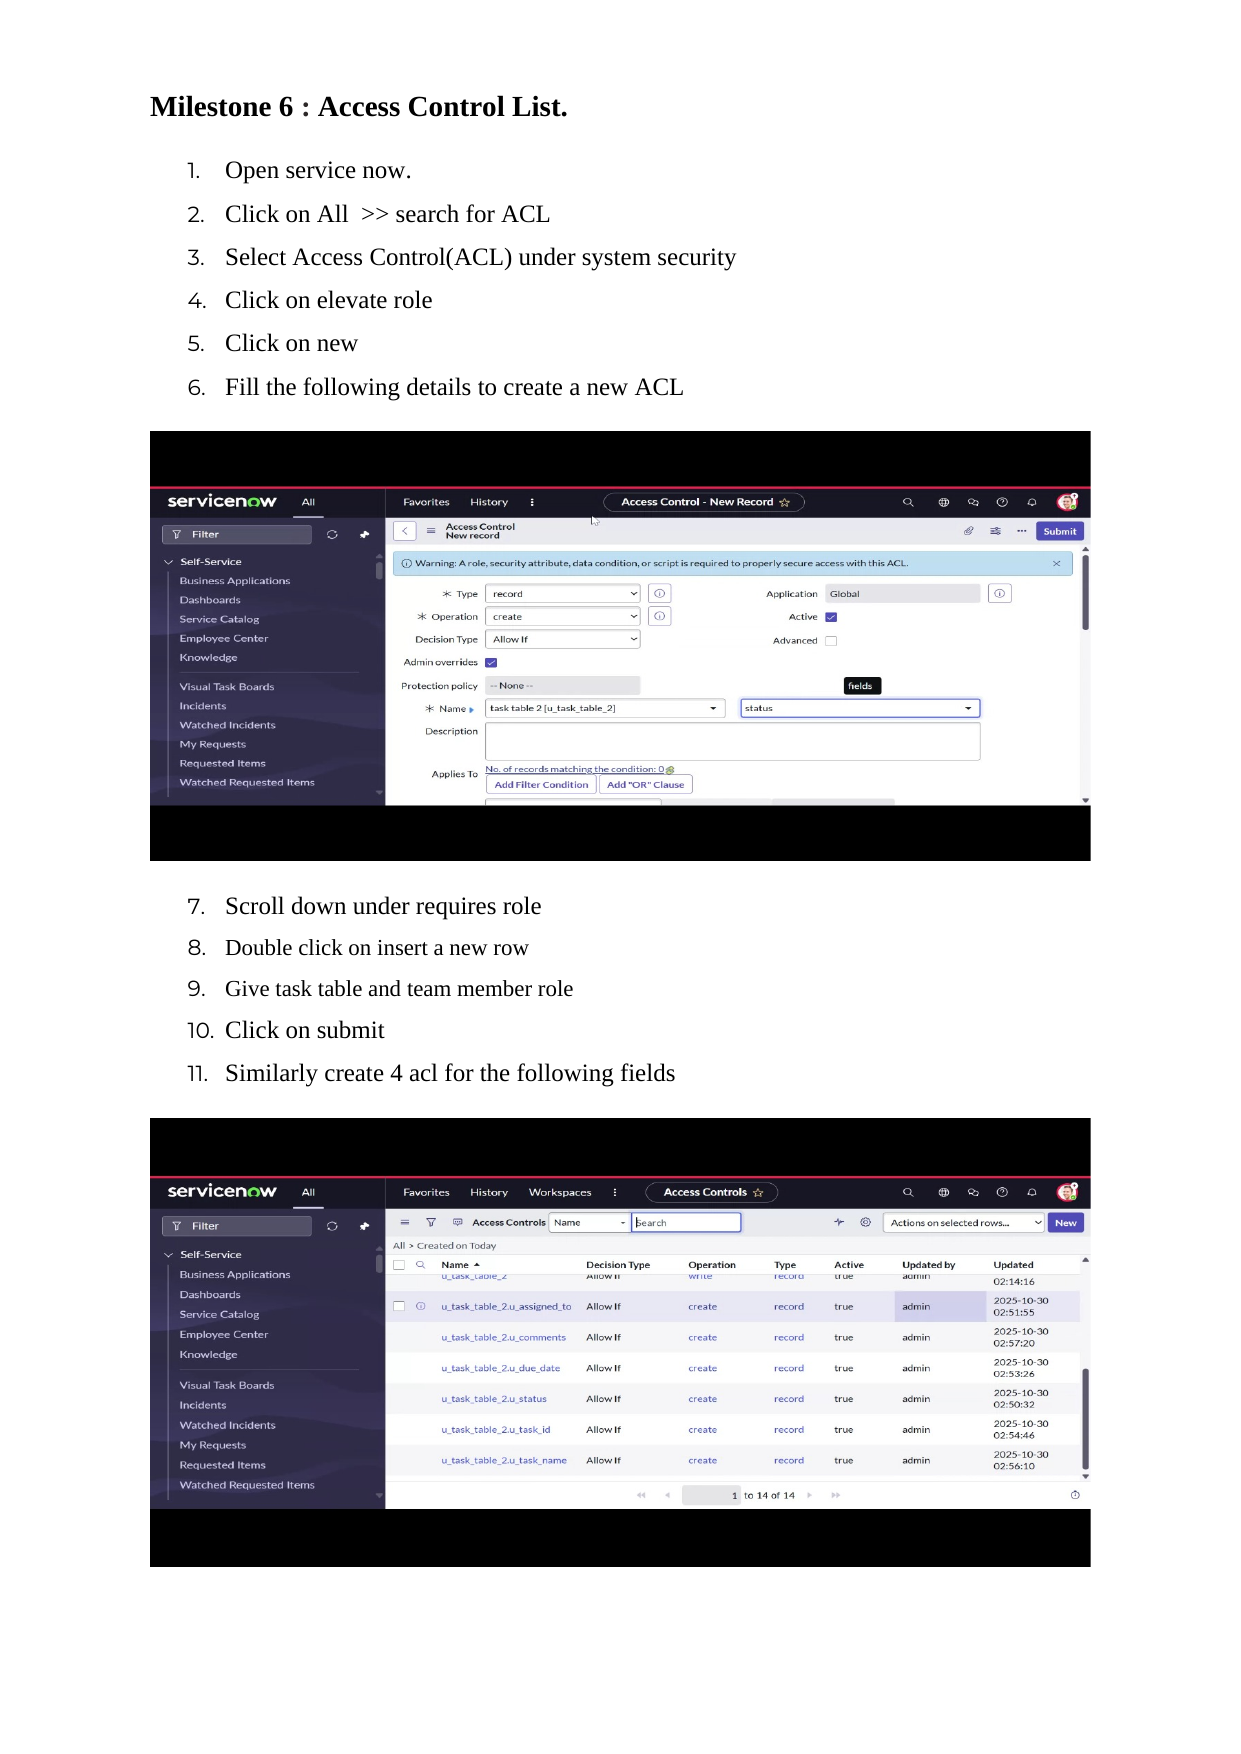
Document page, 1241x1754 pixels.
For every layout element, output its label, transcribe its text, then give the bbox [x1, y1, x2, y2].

list Similarly create 4 acl for the following fields [187, 1058, 1090, 1087]
subtitle Milestone 6 : Access Control List. [150, 89, 1090, 122]
list Double click on insert a new row [187, 934, 1090, 961]
list Fill the following details to create a new ACL [187, 372, 1090, 401]
list Open service now. [187, 156, 1090, 184]
list Click on new [187, 328, 1090, 357]
picture [150, 1118, 1091, 1567]
list Select Access Control(ACL) under system security [187, 242, 1090, 271]
list Click on elevate role [187, 285, 1090, 314]
picture [150, 431, 1091, 861]
list Scroll down under requires role [187, 891, 1090, 920]
list Click on submit [187, 1015, 1090, 1044]
list Give task table and team member role [187, 975, 1090, 1002]
list Click on All >> search for ACL [187, 199, 1090, 228]
